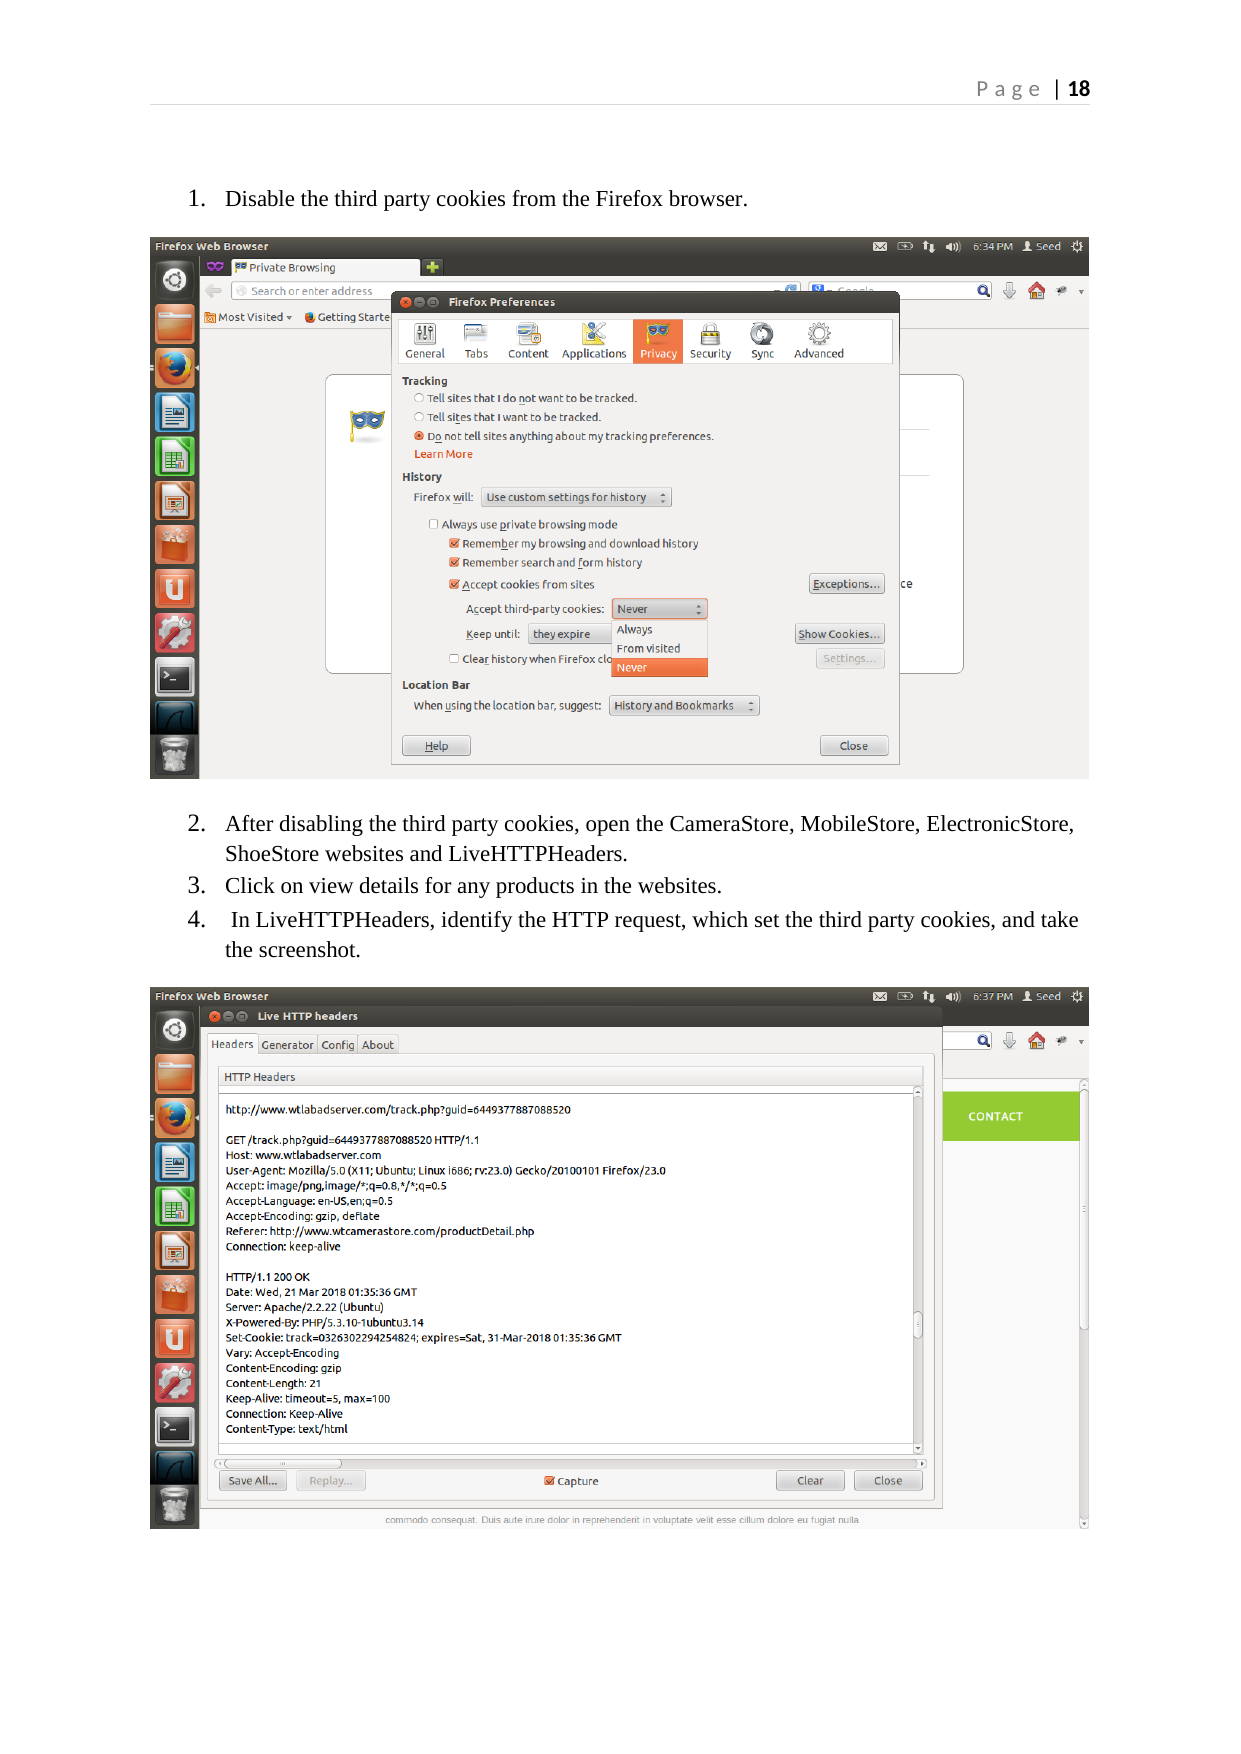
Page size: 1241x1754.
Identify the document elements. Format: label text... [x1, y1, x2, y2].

picture [150, 987, 1089, 1529]
list In LiveHTTPHeaders, identify the HTTP request, which set the third party cookies, and take the screenshot. [187, 904, 1090, 963]
list Disable the third party cookies from the Firefox browser. [187, 183, 1090, 212]
picture [150, 237, 1089, 779]
list After disabling the third party cookies, open the CameraStore, MobileStore, ElectronicStore, ShoeStore websites and LiveHTTPHeaders. [187, 808, 1090, 867]
list Click on view details for any products in the websites. [187, 871, 1090, 899]
